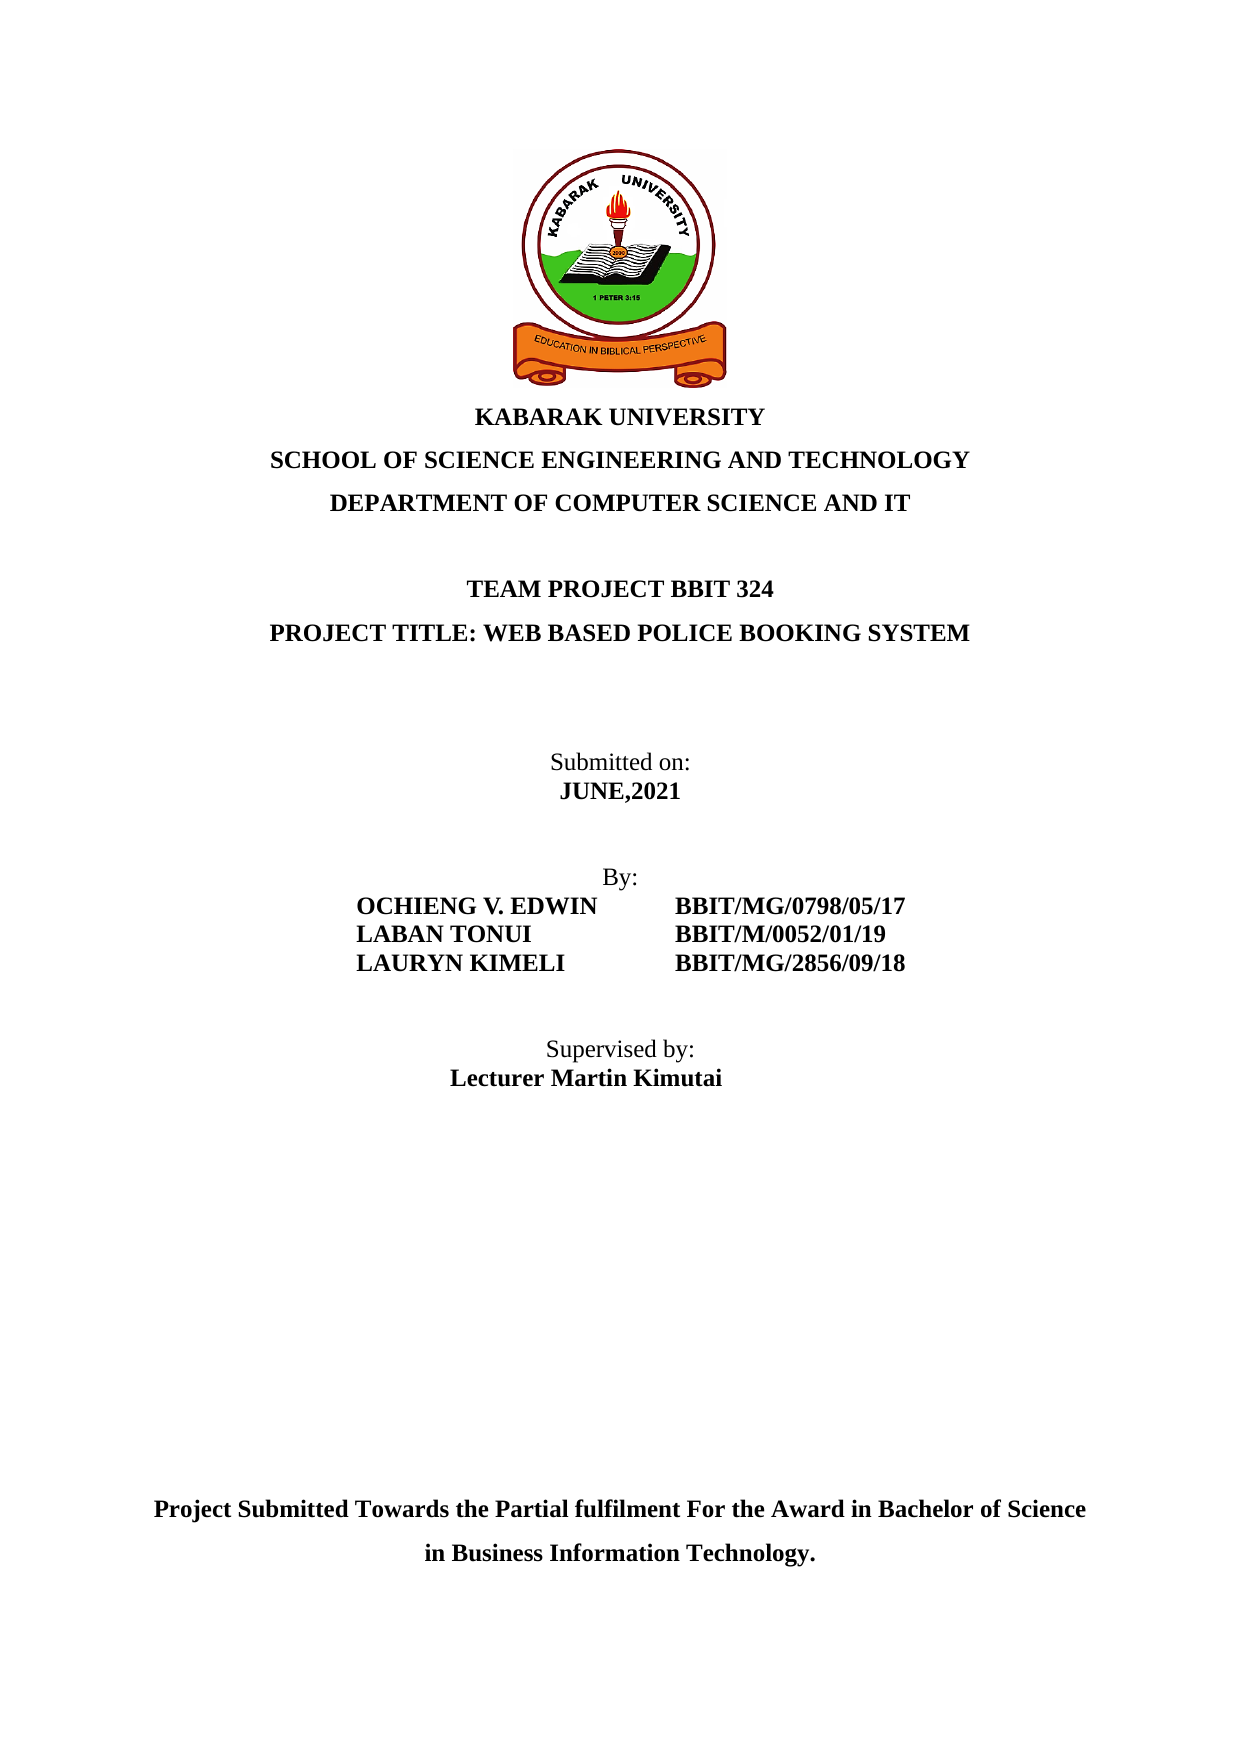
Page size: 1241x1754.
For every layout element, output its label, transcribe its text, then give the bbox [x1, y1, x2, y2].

text LABAN TONUI BBIT/M/0052/01/19 [356, 919, 1090, 948]
text Project Submitted Towards the Partial fulfilment For the Award in Bachelor of Science in Business Information Technology. [150, 1494, 1090, 1566]
text DEPARTMENT OF COMPUTER SCIENCE AND IT [150, 488, 1090, 517]
text TEAM PROJECT BBIT 324 [150, 574, 1090, 603]
text LAURYN KIMELI BBIT/MG/2856/09/18 [356, 948, 1090, 977]
text Supervised by: [150, 1034, 1090, 1063]
text SCHOOL OF SCIENCE ENGINEERING AND TECHNOLOGY [150, 445, 1090, 474]
text KABARAK UNIVERSITY [150, 402, 1090, 431]
text JUNE,2021 [150, 776, 1090, 804]
text Submitted on: [150, 747, 1090, 776]
picture [513, 149, 727, 388]
text OCHIENG V. EDWIN BBIT/MG/0798/05/17 [356, 891, 1090, 919]
text By: [150, 862, 1090, 891]
text Lecturer Martin Kimutai [450, 1063, 1090, 1092]
text PROJECT TITLE: WEB BASED POLICE BOOKING SYSTEM [150, 618, 1090, 646]
